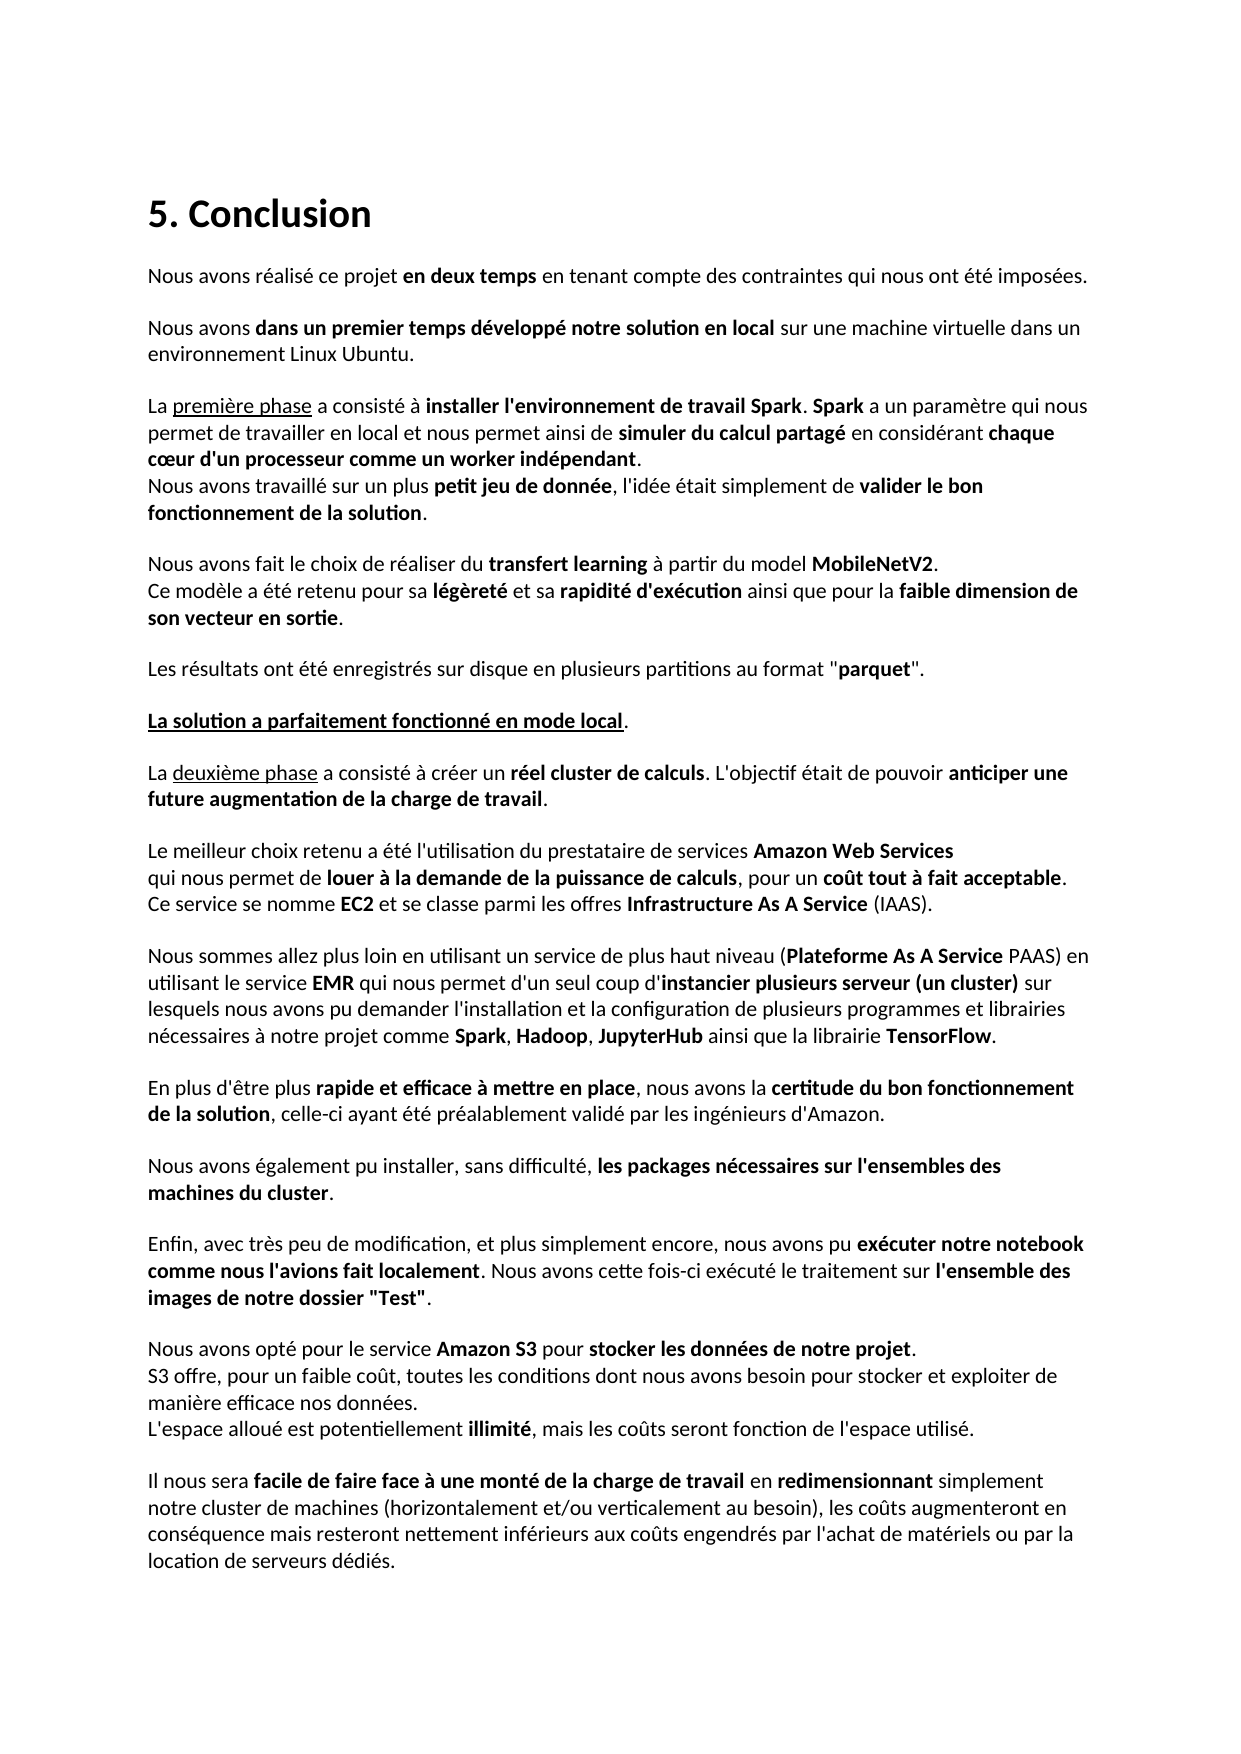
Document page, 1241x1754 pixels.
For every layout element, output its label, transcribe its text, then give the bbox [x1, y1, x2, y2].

text Nous avons également pu installer, sans difficulté, les packages nécessaires sur l'ensembles des machines du cluster. [148, 1152, 1093, 1206]
text Les résultats ont été enregistrés sur disque en plusieurs partitions au format "parquet". [148, 656, 1093, 682]
text Nous avons fait le choix de réaliser du transfert learning à partir du model MobileNetV2. Ce modèle a été retenu pour sa légèreté et sa rapidité d'exécution ainsi que pour la faible dimension de son vecteur en sortie. [148, 551, 1093, 631]
text Nous avons opté pour le service Amazon S3 pour stocker les données de notre projet. S3 offre, pour un faible coût, toutes les conditions dont nous avons besoin pour stocker et exploiter de manière efficace nos données. L'espace alloué est potentiellement illimité, mais les coûts seront fonction de l'espace utilisé. [148, 1336, 1093, 1442]
text En plus d'être plus rapide et efficace à mettre en place, nous avons la certitude du bon fonctionnement de la solution, celle-ci ayant été préalablement validé par les ingénieurs d'Amazon. [148, 1074, 1093, 1127]
text Nous avons réalisé ce projet en deux temps en tenant compte des contraintes qui nous ont été imposées. [148, 262, 1093, 289]
text Il nous sera facile de faire face à une monté de la charge de travail en redimensionnant simplement notre cluster de machines (horizontalement et/ou verticalement au besoin), les coûts augmenteront en conséquence mais resteront nettement inférieurs aux coûts engendrés par l'achat de matériels ou par la location de serveurs dédiés. [148, 1467, 1093, 1574]
text La solution a parfaitement fonctionné en mode local. [148, 707, 1093, 734]
text La première phase a consisté à installer l'environnement de travail Spark. Spark a un paramètre qui nous permet de travailler en local et nous permet ainsi de simuler du calcul partagé en considérant chaque cœur d'un processeur comme un worker indépendant. Nous avons travaillé sur un plus petit jeu de donnée, l'idée était simplement de valider le bon fonctionnement de la solution. [148, 392, 1093, 526]
text Nous sommes allez plus loin en utilisant un service de plus haut niveau (Plateforme As A Service PAAS) en utilisant le service EMR qui nous permet d'un seul coup d'instancier plusieurs serveur (un cluster) sur lesquels nous avons pu demander l'installation et la configuration de plusieurs programmes et librairies nécessaires à notre projet comme Spark, Hadoop, JupyterHub ainsi que la librairie TensorFlow. [148, 942, 1093, 1049]
text Le meilleur choix retenu a été l'utilisation du prestataire de services Amazon Web Services qui nous permet de louer à la demande de la puissance de calculs, pour un coût tout à fait acceptable. Ce service se nomme EC2 et se classe parmi les offres Infrastructure As A Service (IAAS). [148, 837, 1093, 917]
text Enfin, avec très peu de modification, et plus simplement encore, nous avons pu exécuter notre notebook comme nous l'avions fait localement. Nous avons cette fois-ci exécuté le traitement sur l'ensemble des images de notre dossier "Test". [148, 1231, 1093, 1311]
text La deuxième phase a consisté à créer un réel cluster de calculs. L'objectif était de pouvoir anticiper une future augmentation de la charge de travail. [148, 759, 1093, 812]
text Nous avons dans un premier temps développé notre solution en local sur une machine virtuelle dans un environnement Linux Ubuntu. [148, 314, 1093, 367]
text 5. Conclusion [148, 188, 1093, 237]
